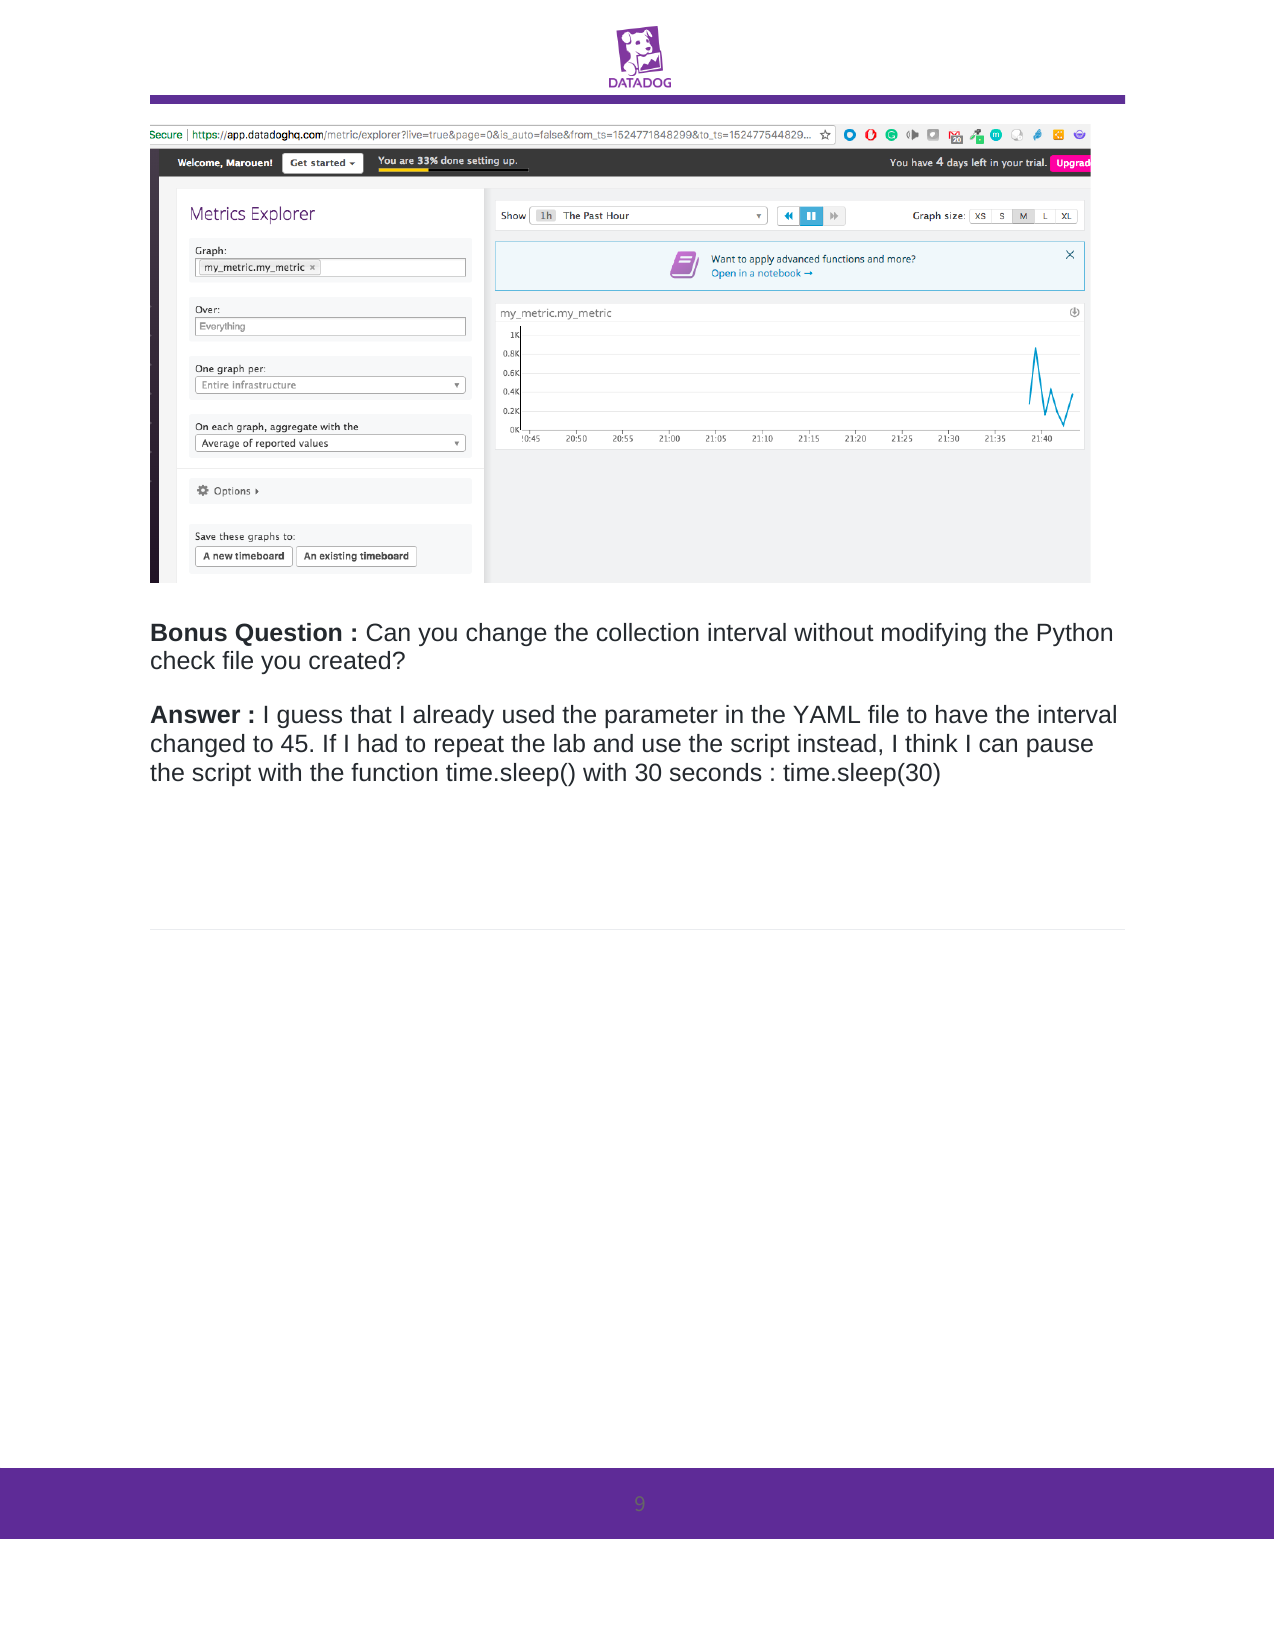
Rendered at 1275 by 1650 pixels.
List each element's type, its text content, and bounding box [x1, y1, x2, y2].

text Bonus Question : Can you change the collection interval without modifying the Python check file you created? [150, 617, 1125, 675]
text Answer : I guess that I already used the parameter in the YAML file to have the interval changed to 45. If I had to repeat the lab and use the script instead, I think I can pause the script with the function time.sleep() with 30 seconds : time.sleep(30) [150, 700, 1125, 786]
picture [150, 124, 1091, 583]
picture [150, 95, 1125, 104]
picture [599, 20, 676, 92]
